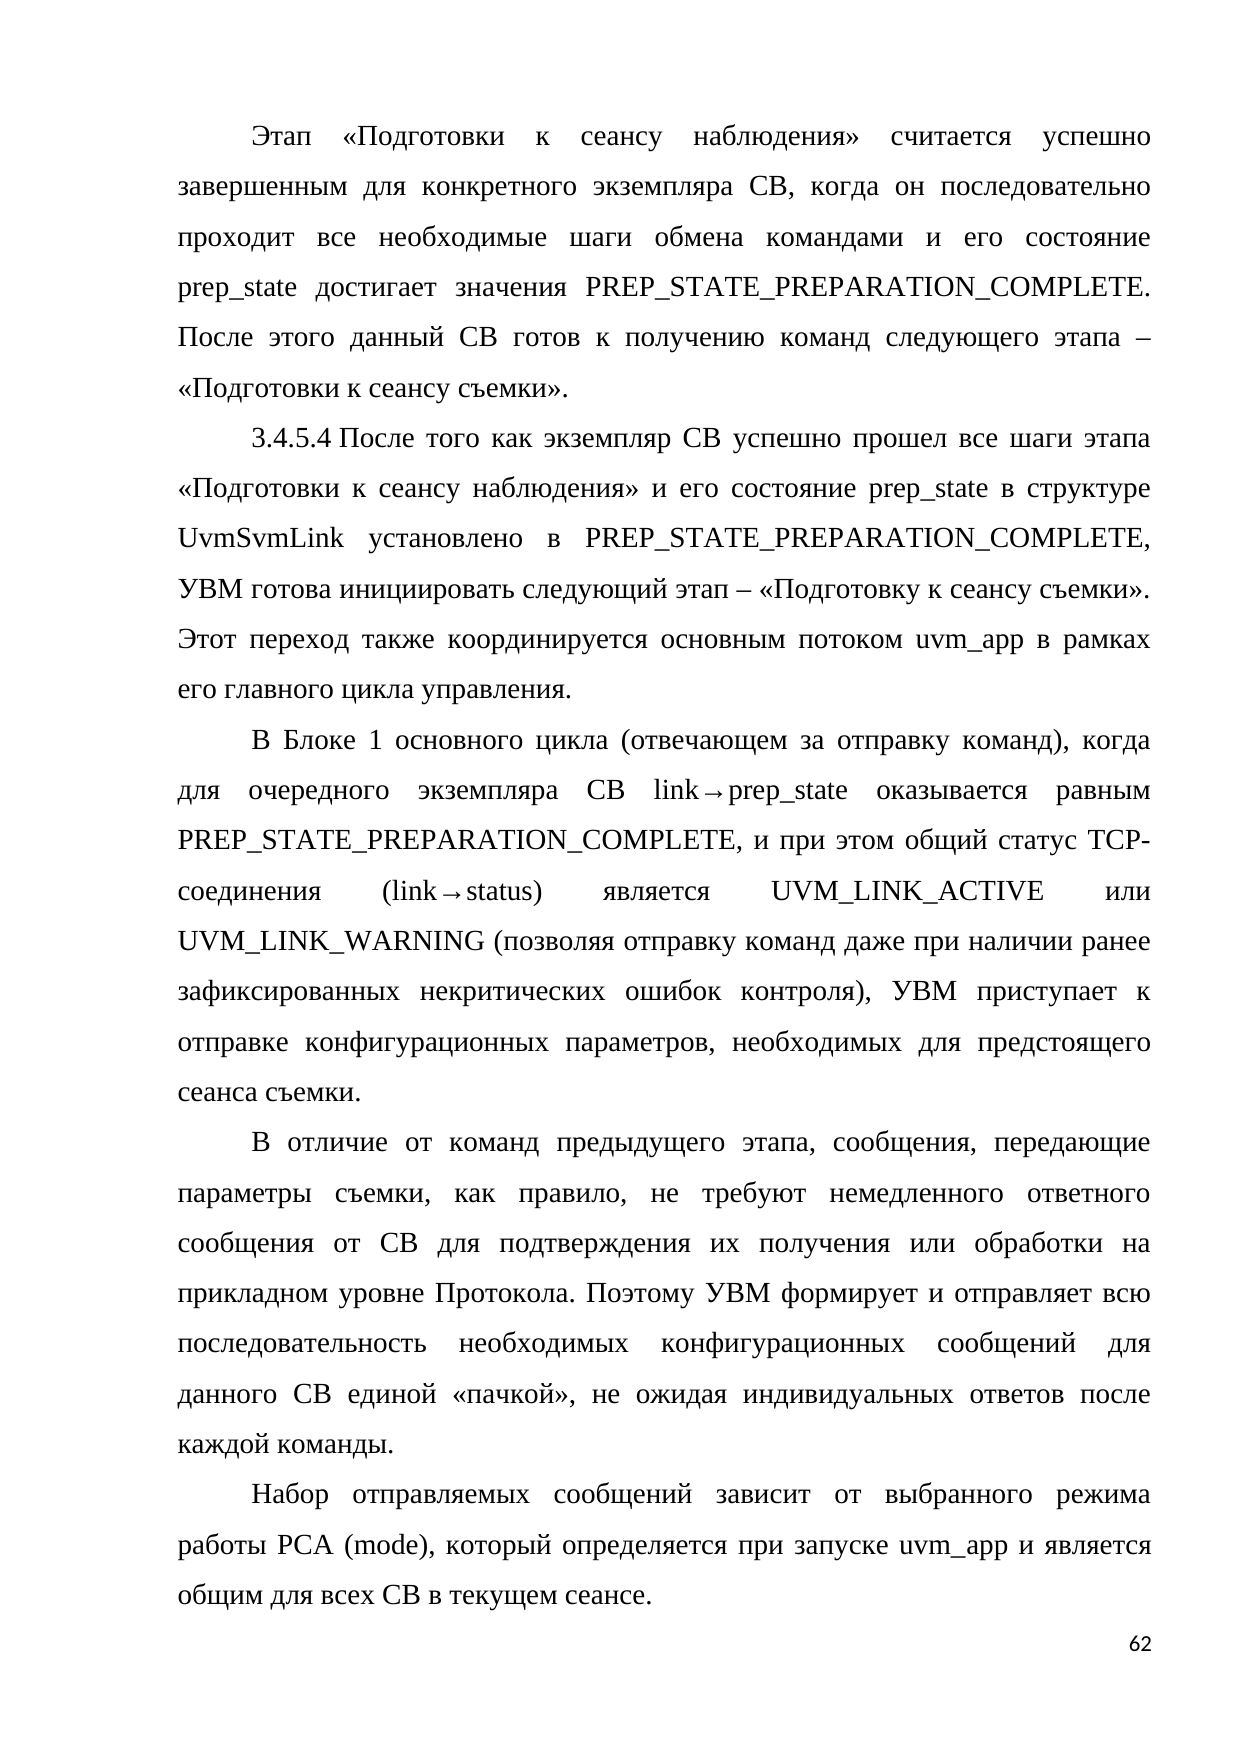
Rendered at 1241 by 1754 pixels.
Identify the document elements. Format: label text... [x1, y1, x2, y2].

text В отличие от команд предыдущего этапа, сообщения, передающие параметры съемки, как правило, не требуют немедленного ответного сообщения от СВ для подтверждения их получения или обработки на прикладном уровне Протокола. Поэтому УВМ формирует и отправляет всю последовательность необходимых конфигурационных сообщений для данного СВ единой «пачкой», не ожидая индивидуальных ответов после каждой команды. [177, 1124, 1152, 1460]
text После того как экземпляр СВ успешно прошел все шаги этапа «Подготовки к сеансу наблюдения» и его состояние prep_state в структуре UvmSvmLink установлено в PREP_STATE_PREPARATION_COMPLETE, УВМ готова инициировать следующий этап – «Подготовку к сеансу съемки». Этот переход также координируется основным потоком uvm_app в рамках его главного цикла управления. [177, 420, 1152, 705]
text В Блоке 1 основного цикла (отвечающем за отправку команд), когда для очередного экземпляра СВ link→prep_state оказывается равным PREP_STATE_PREPARATION_COMPLETE, и при этом общий статус TCP-соединения (link→status) является UVM_LINK_ACTIVE или UVM_LINK_WARNING (позволяя отправку команд даже при наличии ранее зафиксированных некритических ошибок контроля), УВМ приступает к отправке конфигурационных параметров, необходимых для предстоящего сеанса съемки. [177, 722, 1152, 1108]
text Набор отправляемых сообщений зависит от выбранного режима работы РСА (mode), который определяется при запуске uvm_app и является общим для всех СВ в текущем сеансе. [177, 1477, 1152, 1611]
text Этап «Подготовки к сеансу наблюдения» считается успешно завершенным для конкретного экземпляра СВ, когда он последовательно проходит все необходимые шаги обмена командами и его состояние prep_state достигает значения PREP_STATE_PREPARATION_COMPLETE. После этого данный СВ готов к получению команд следующего этапа – «Подготовки к сеансу съемки». [177, 118, 1152, 403]
